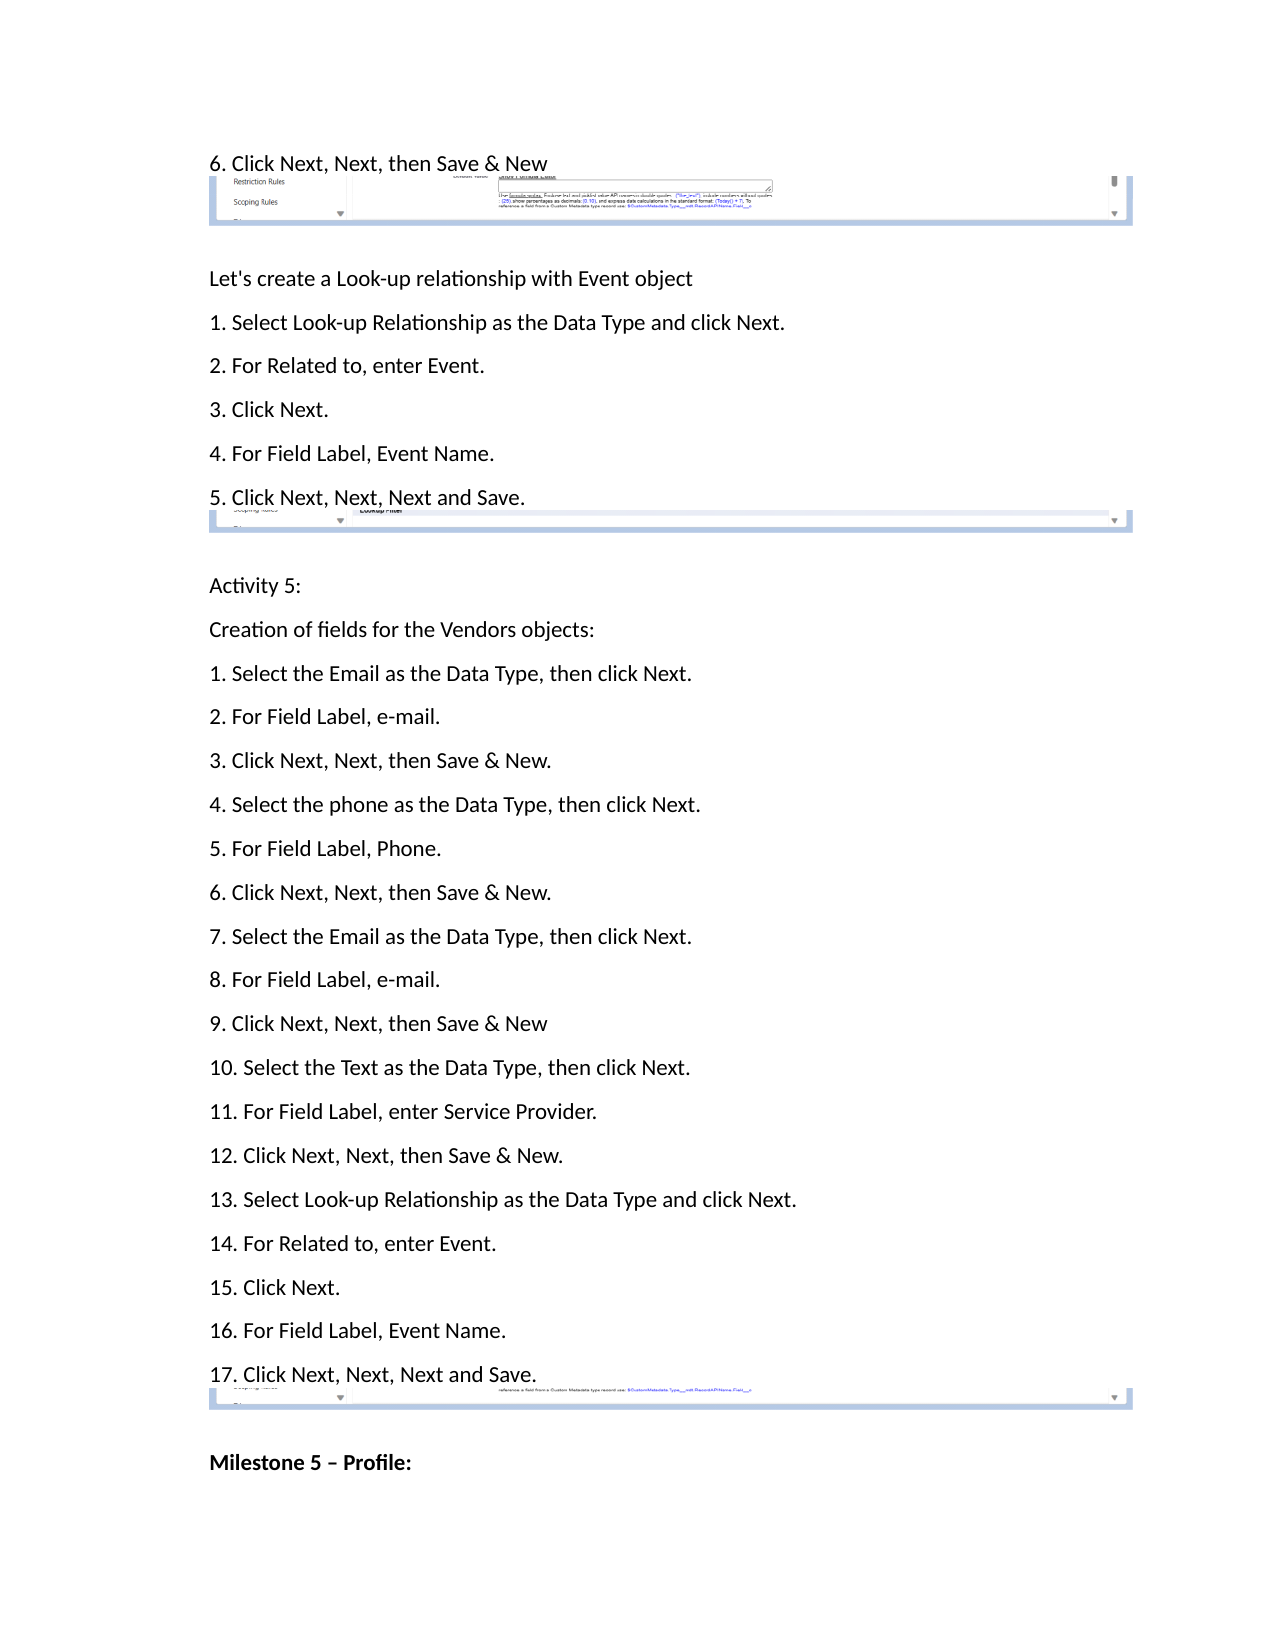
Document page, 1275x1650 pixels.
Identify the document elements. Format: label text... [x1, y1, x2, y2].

text Let's create a Look-up relationship with Event object [209, 265, 1125, 292]
text 9. Click Next, Next, then Save & New [209, 1010, 1125, 1037]
text 8. For Field Label, e-mail. [209, 966, 1125, 993]
text Milestone 5 – Profile: [209, 1449, 1125, 1476]
text 13. Select Look-up Relationship as the Data Type and click Next. [209, 1186, 1125, 1213]
text 7. Select the Email as the Data Type, then click Next. [209, 922, 1125, 949]
text 6. Click Next, Next, then Save & New [209, 150, 1125, 176]
text 3. Click Next. [209, 396, 1125, 423]
text 1. Select the Email as the Data Type, then click Next. [209, 659, 1125, 686]
text 3. Click Next, Next, then Save & New. [209, 747, 1125, 774]
text 4. For Field Label, Event Name. [209, 440, 1125, 467]
text 16. For Field Label, Event Name. [209, 1317, 1125, 1344]
text 2. For Field Label, e-mail. [209, 703, 1125, 730]
text 5. For Field Label, Phone. [209, 835, 1125, 862]
text Activity 5: [209, 572, 1125, 599]
text 10. Select the Text as the Data Type, then click Next. [209, 1054, 1125, 1081]
text 15. Click Next. [209, 1273, 1125, 1300]
text 17. Click Next, Next, Next and Save. [209, 1361, 1125, 1388]
text 11. For Field Label, enter Service Provider. [209, 1098, 1125, 1125]
text 14. For Related to, enter Event. [209, 1229, 1125, 1256]
text 6. Click Next, Next, then Save & New. [209, 879, 1125, 906]
text Creation of fields for the Vendors objects: [209, 616, 1125, 642]
text 4. Select the phone as the Data Type, then click Next. [209, 791, 1125, 818]
text 12. Click Next, Next, then Save & New. [209, 1142, 1125, 1169]
text 2. For Related to, enter Event. [209, 352, 1125, 379]
text 1. Select Look-up Relationship as the Data Type and click Next. [209, 308, 1125, 336]
text 5. Click Next, Next, Next and Save. [209, 484, 1125, 510]
